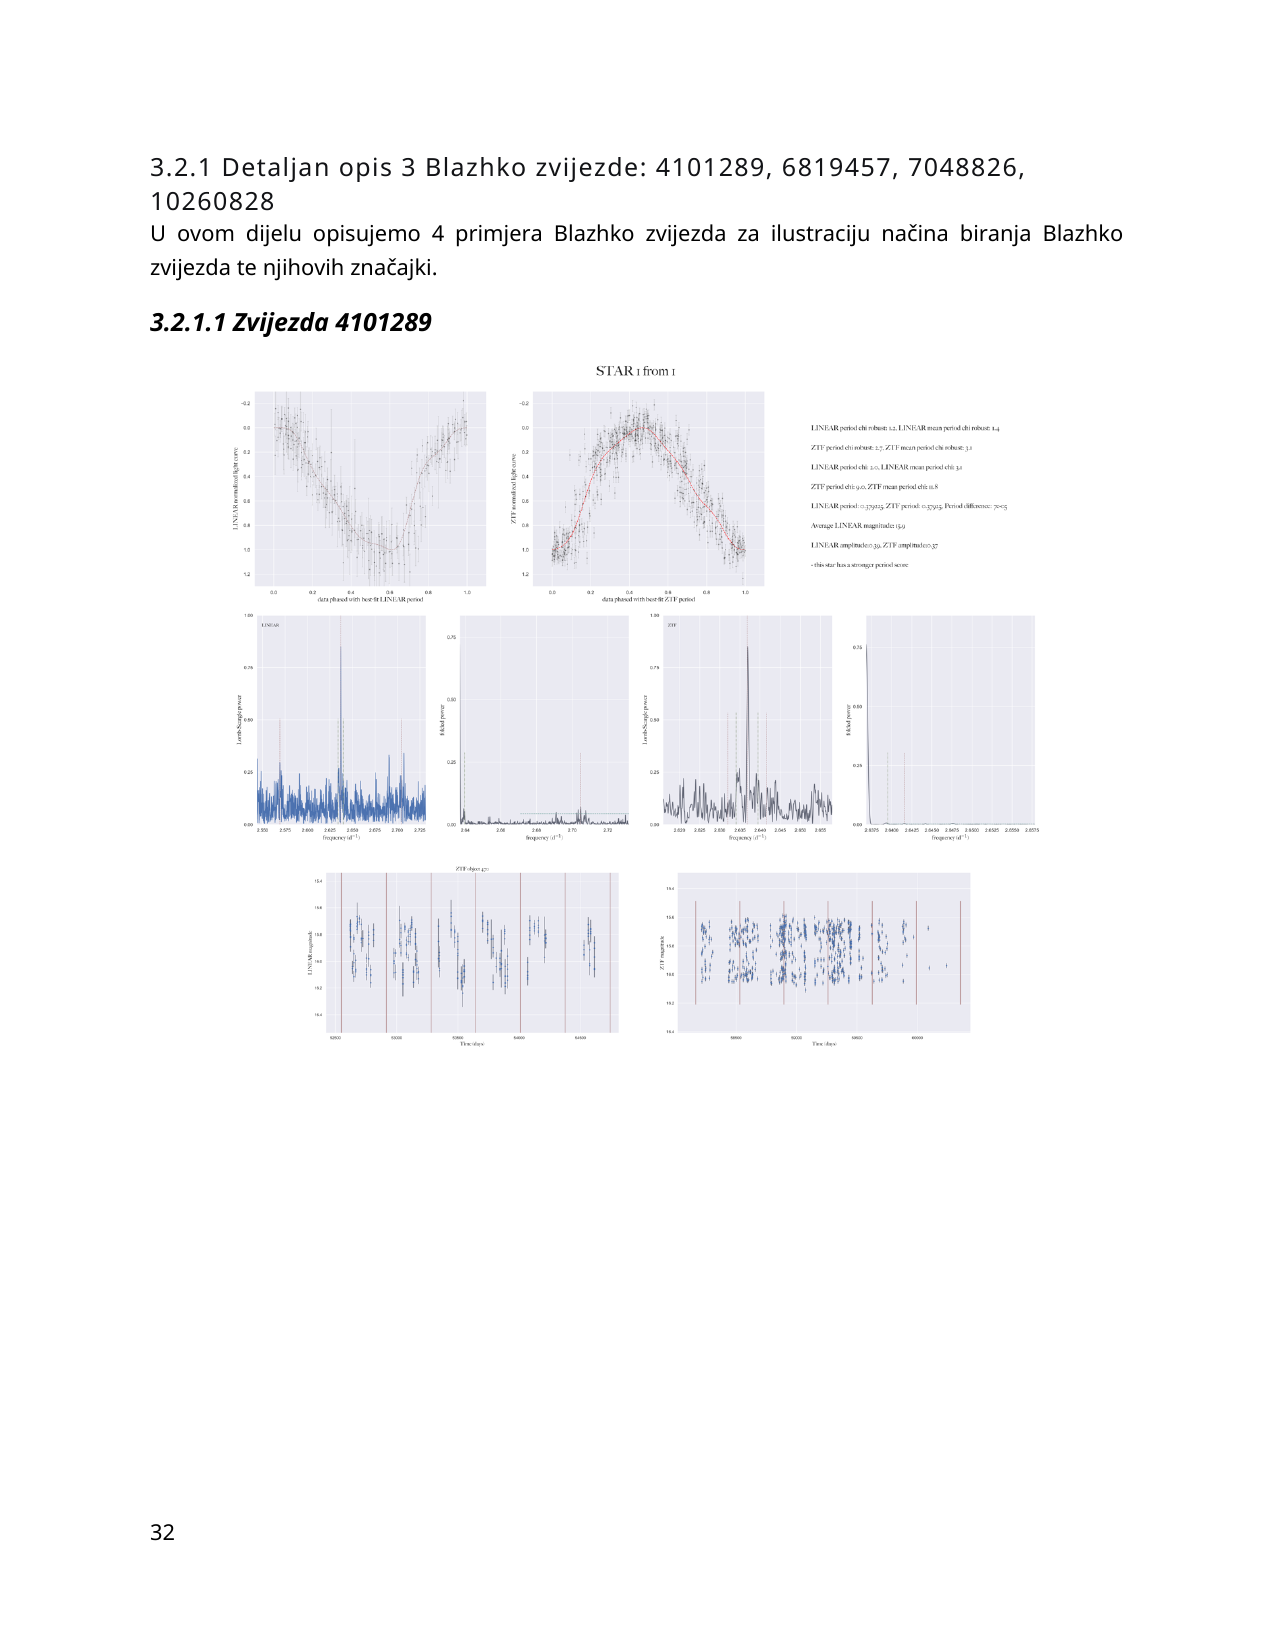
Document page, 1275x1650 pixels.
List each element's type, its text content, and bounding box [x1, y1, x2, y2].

text U ovom dijelu opisujemo 4 primjera Blazhko zvijezda za ilustraciju načina biranja Blazhko zvijezda te njihovih značajki. [150, 218, 1125, 282]
picture [222, 847, 1053, 1055]
text 3.2.1.1 Zvijezda 4101289 [150, 305, 1125, 339]
subtitle 3.2.1 Detaljan opis 3 Blazhko zvijezde: 4101289, 6819457, 7048826, 10260828 [150, 150, 1125, 218]
picture [229, 362, 1046, 606]
picture [233, 610, 1042, 844]
